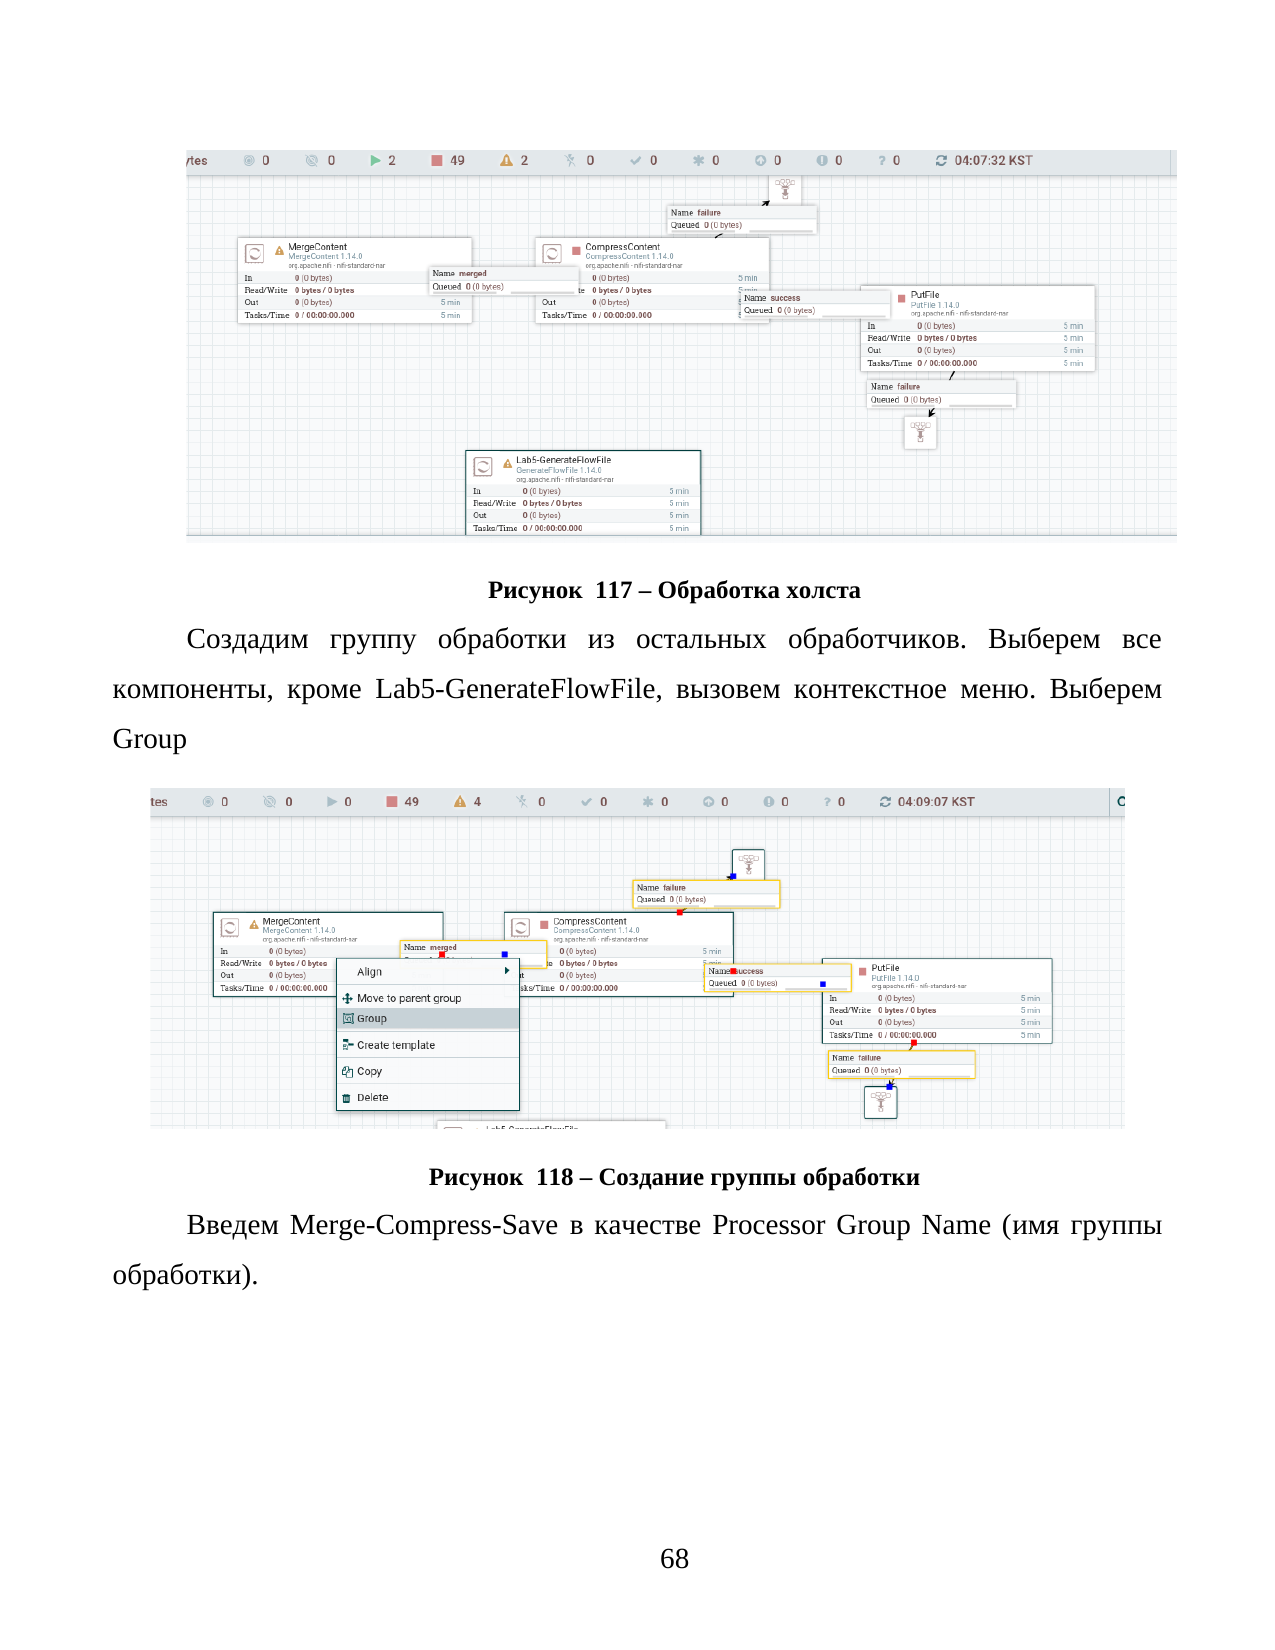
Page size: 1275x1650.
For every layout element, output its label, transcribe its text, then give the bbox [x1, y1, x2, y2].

text Рисунок 118 – Создание группы обработки [112, 1162, 1162, 1190]
text Создадим группу обработки из остальных обработчиков. Выберем все компоненты, кроме Lab5-GenerateFlowFile, вызовем контекстное меню. Выберем Group [112, 621, 1162, 755]
text Рисунок 117 – Обработка холста [112, 576, 1162, 604]
picture [150, 788, 1125, 1129]
text Введем Merge-Compress-Save в качестве Processor Group Name (имя группы обработки). [112, 1207, 1162, 1291]
picture [186, 150, 1177, 543]
